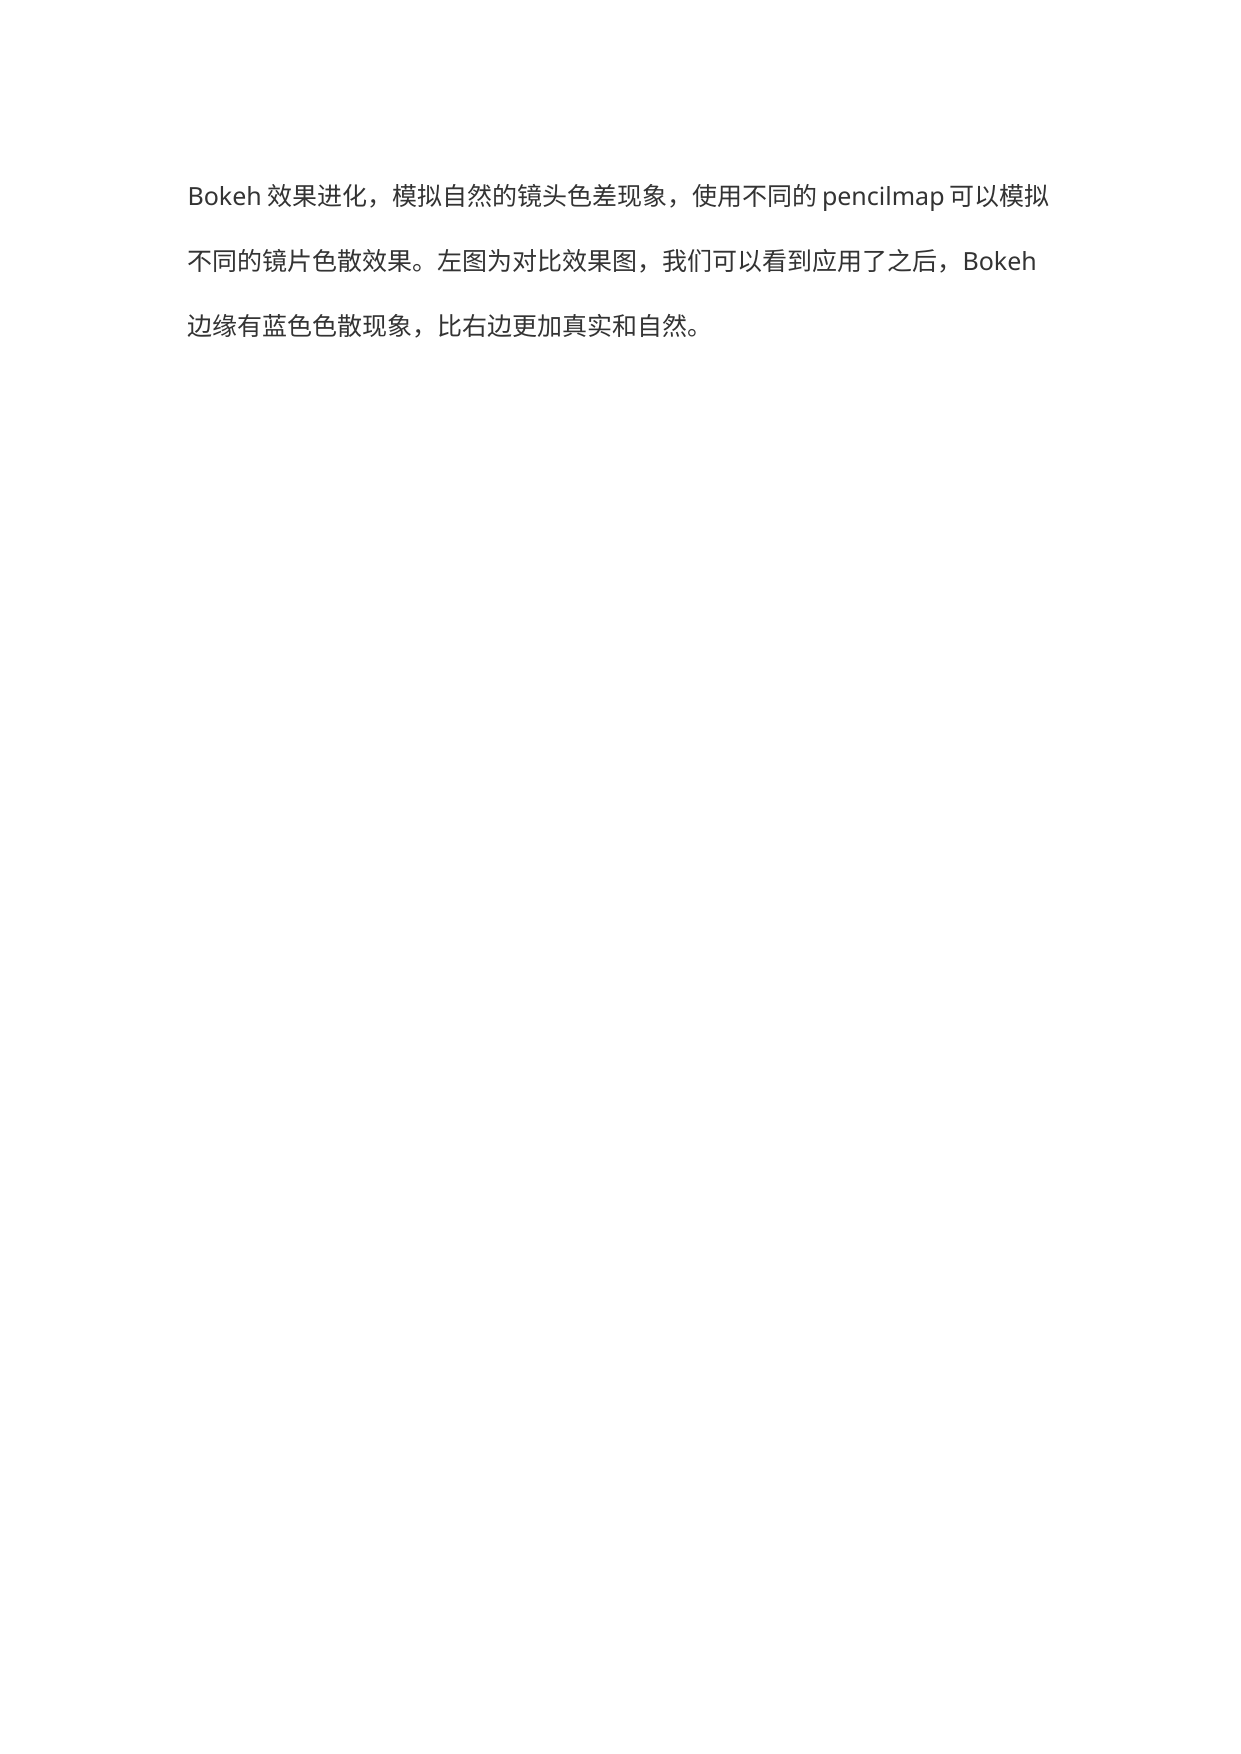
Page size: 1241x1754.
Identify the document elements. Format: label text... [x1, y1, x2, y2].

text Bokeh效果进化，模拟自然的镜头色差现象，使用不同的pencilmap可以模拟不同的镜片色散效果。左图为对比效果图，我们可以看到应用了之后，Bokeh边缘有蓝色色散现象，比右边更加真实和自然。 [187, 162, 1053, 357]
